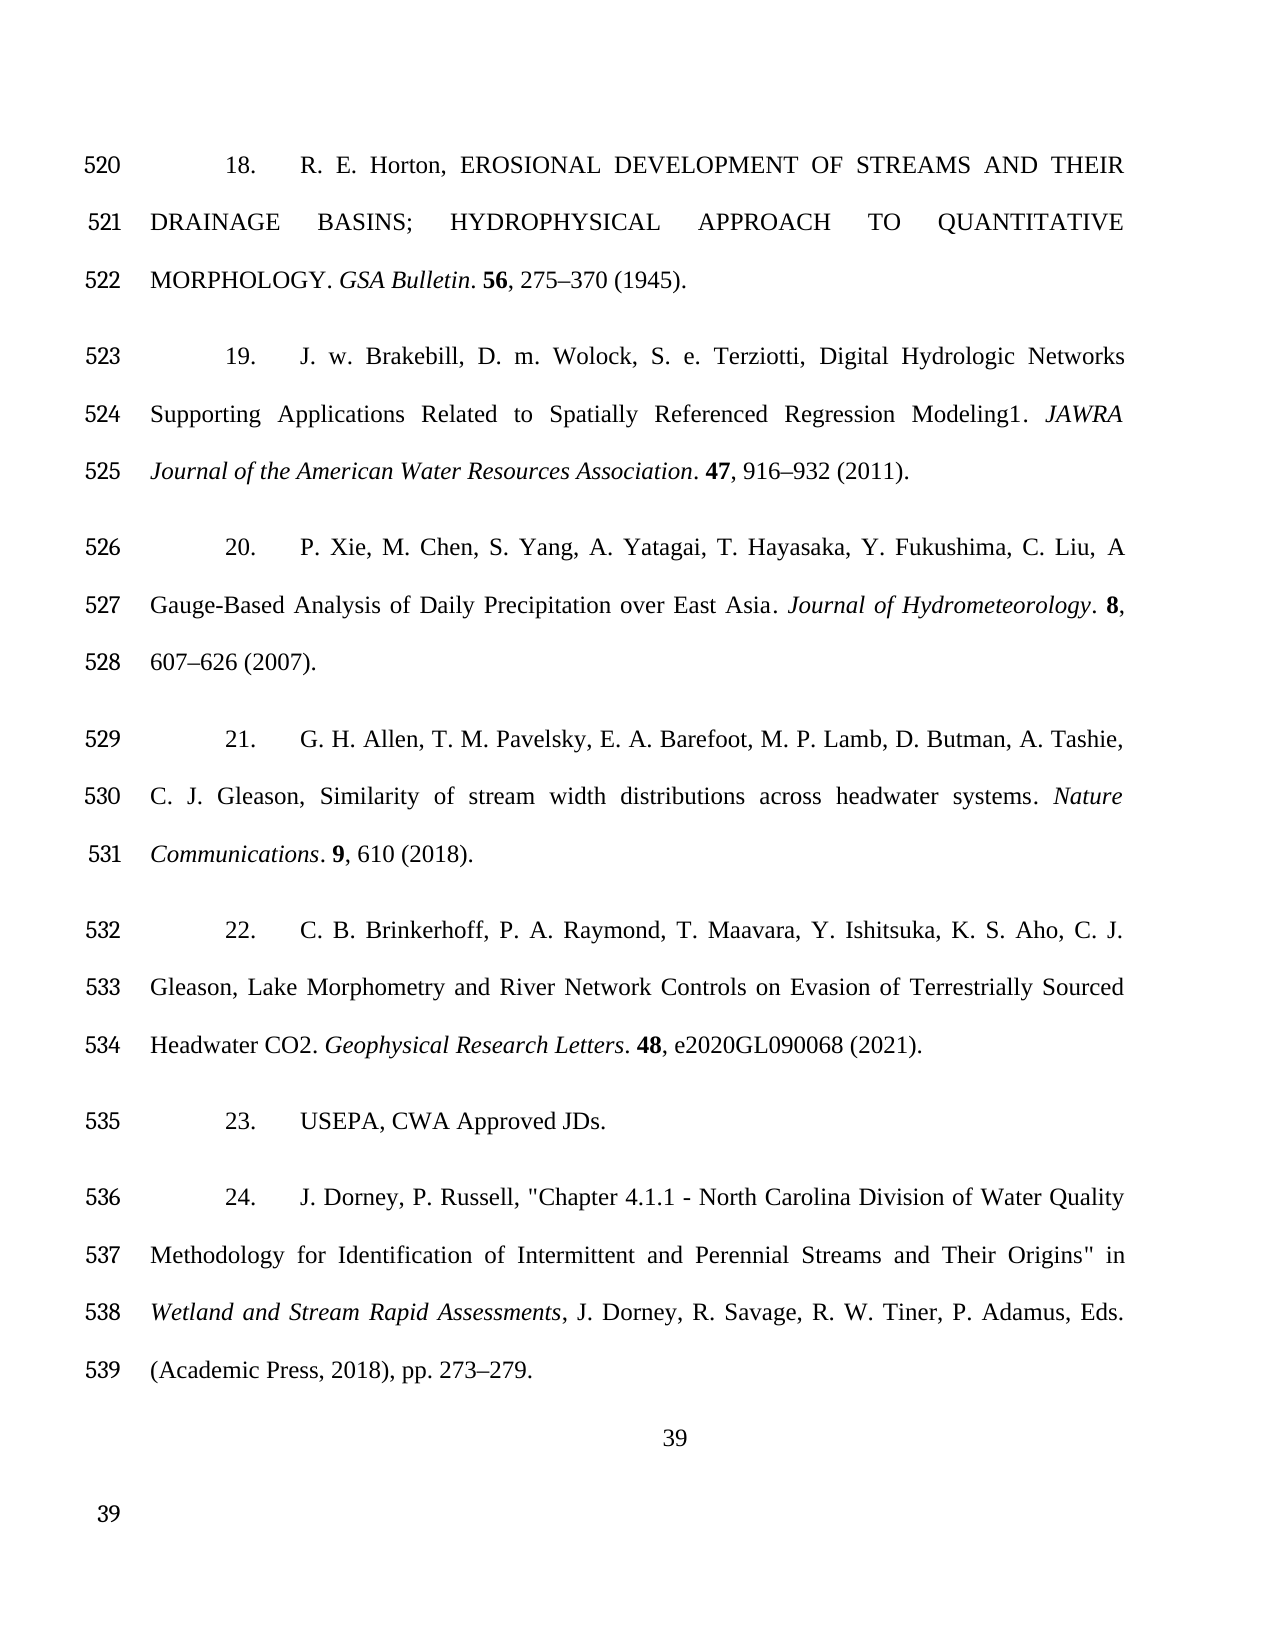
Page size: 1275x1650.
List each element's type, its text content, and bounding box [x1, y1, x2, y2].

text 18. R. E. Horton, EROSIONAL DEVELOPMENT OF STREAMS AND THEIR DRAINAGE BASINS; HYDROPHYSICAL APPROACH TO QUANTITATIVE MORPHOLOGY. GSA Bulletin. 56, 275–370 (1945). [150, 150, 1125, 294]
text 22. C. B. Brinkerhoff, P. A. Raymond, T. Maavara, Y. Ishitsuka, K. S. Aho, C. J. Gleason, Lake Morphometry and River Network Controls on Evasion of Terrestrially Sourced Headwater CO2. Geophysical Research Letters. 48, e2020GL090068 (2021). [150, 915, 1125, 1059]
text 23. USEPA, CWA Approved JDs. [150, 1106, 1125, 1135]
text 19. J. w. Brakebill, D. m. Wolock, S. e. Terziotti, Digital Hydrologic Networks Supporting Applications Related to Spatially Referenced Regression Modeling1. JAWRA Journal of the American Water Resources Association. 47, 916–932 (2011). [150, 341, 1125, 485]
text 20. P. Xie, M. Chen, S. Yang, A. Yatagai, T. Hayasaka, Y. Fukushima, C. Liu, A Gauge-Based Analysis of Daily Precipitation over East Asia. Journal of Hydrometeorology. 8, 607–626 (2007). [150, 532, 1125, 676]
text 21. G. H. Allen, T. M. Pavelsky, E. A. Barefoot, M. P. Lamb, D. Butman, A. Tashie, C. J. Gleason, Similarity of stream width distributions across headwater systems. Nature Communications. 9, 610 (2018). [150, 724, 1125, 867]
text 24. J. Dorney, P. Russell, "Chapter 4.1.1 - North Carolina Division of Water Quality Methodology for Identification of Intermittent and Perennial Streams and Their Origins" in Wetland and Stream Rapid Assessments, J. Dorney, R. Savage, R. W. Tiner, P. Adamus, Eds. (Academic Press, 2018), pp. 273–279. [150, 1182, 1125, 1384]
